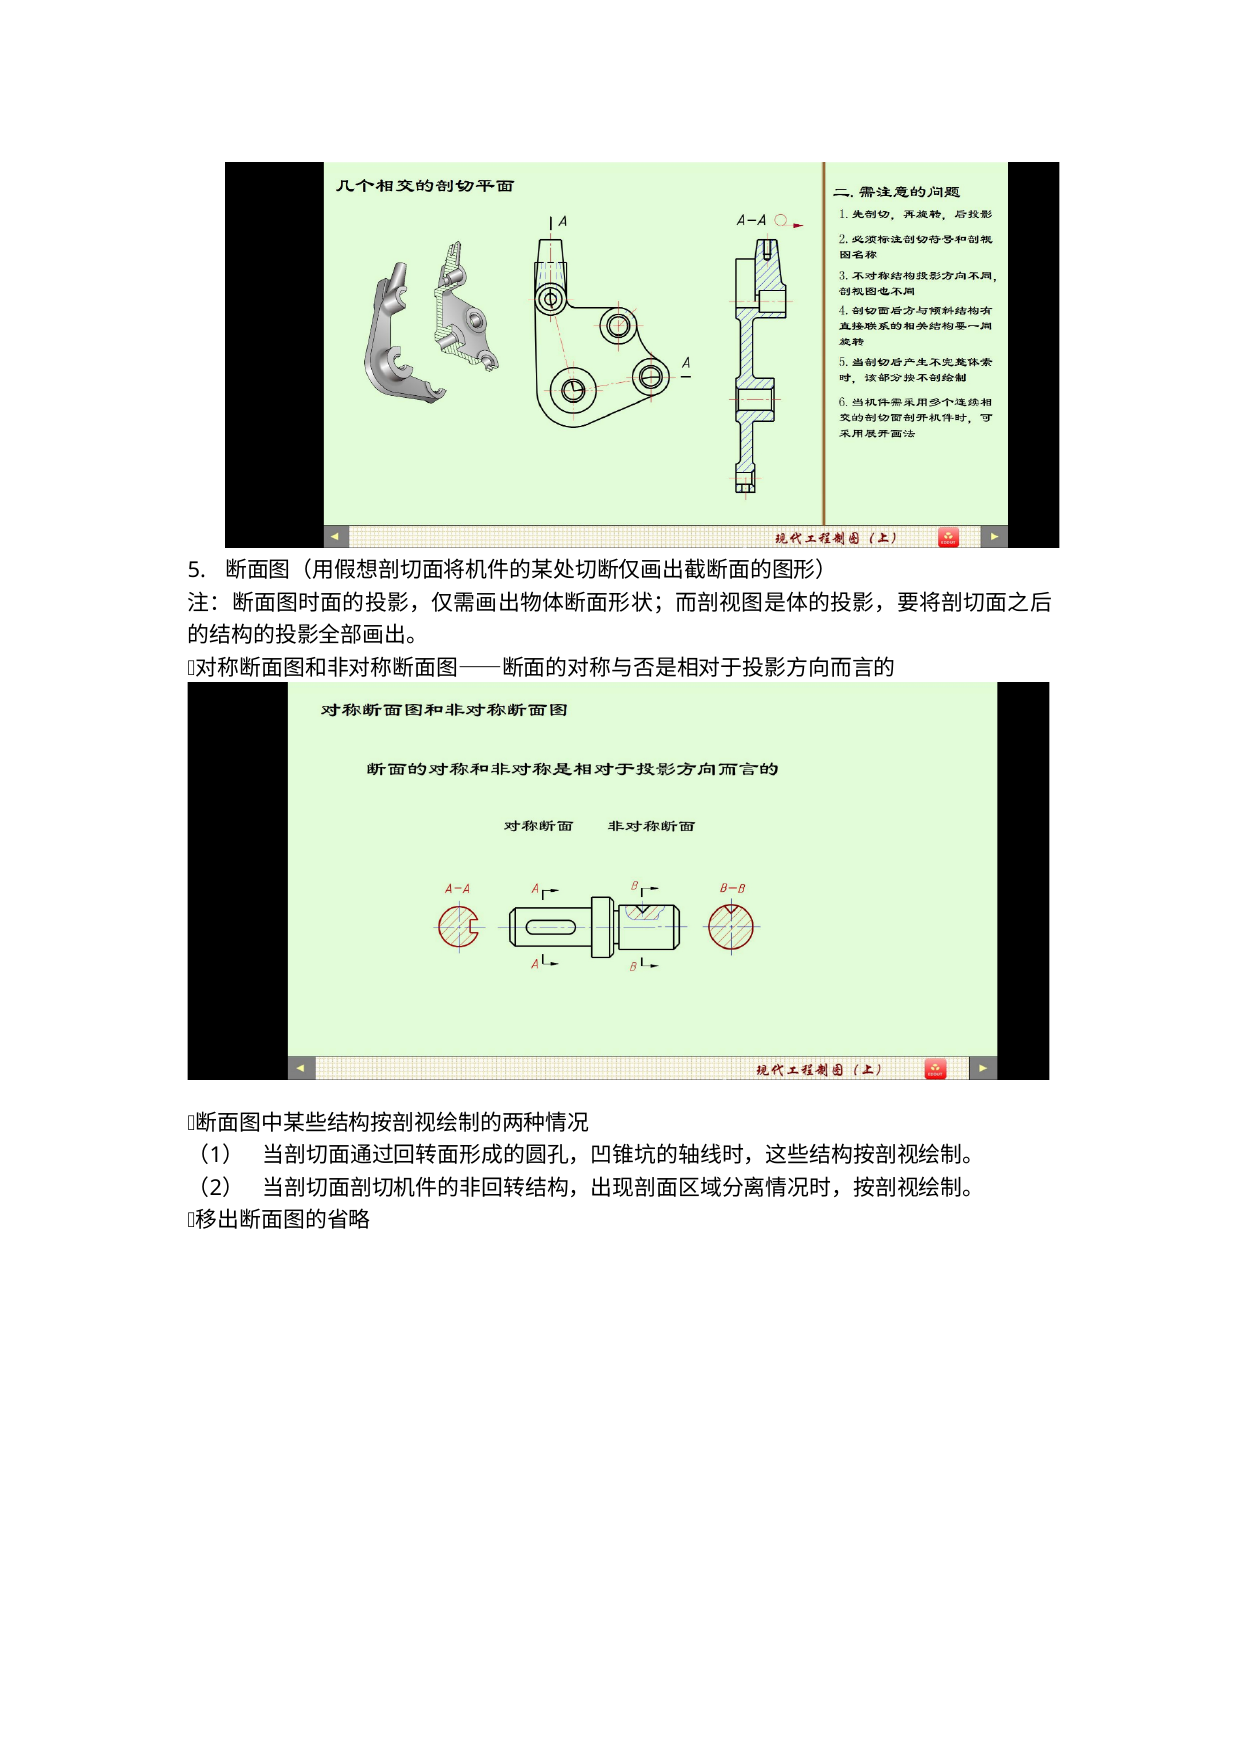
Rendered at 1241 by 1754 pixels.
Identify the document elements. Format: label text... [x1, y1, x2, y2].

text 断面图中某些结构按剖视绘制的两种情况 [187, 1104, 1053, 1137]
picture [187, 682, 1050, 1080]
text 对称断面图和非对称断面图——断面的对称与否是相对于投影方向而言的 [187, 649, 1053, 682]
list 断面图（用假想剖切面将机件的某处切断仅画出截断面的图形） [187, 552, 1053, 584]
picture [225, 162, 1060, 548]
list 当剖切面剖切机件的非回转结构，出现剖面区域分离情况时，按剖视绘制。 [187, 1169, 1053, 1202]
list 当剖切面通过回转面形成的圆孔，凹锥坑的轴线时，这些结构按剖视绘制。 [187, 1137, 1053, 1169]
text 注：断面图时面的投影，仅需画出物体断面形状；而剖视图是体的投影，要将剖切面之后的结构的投影全部画出。 [187, 584, 1053, 649]
text 移出断面图的省略 [187, 1202, 1053, 1234]
